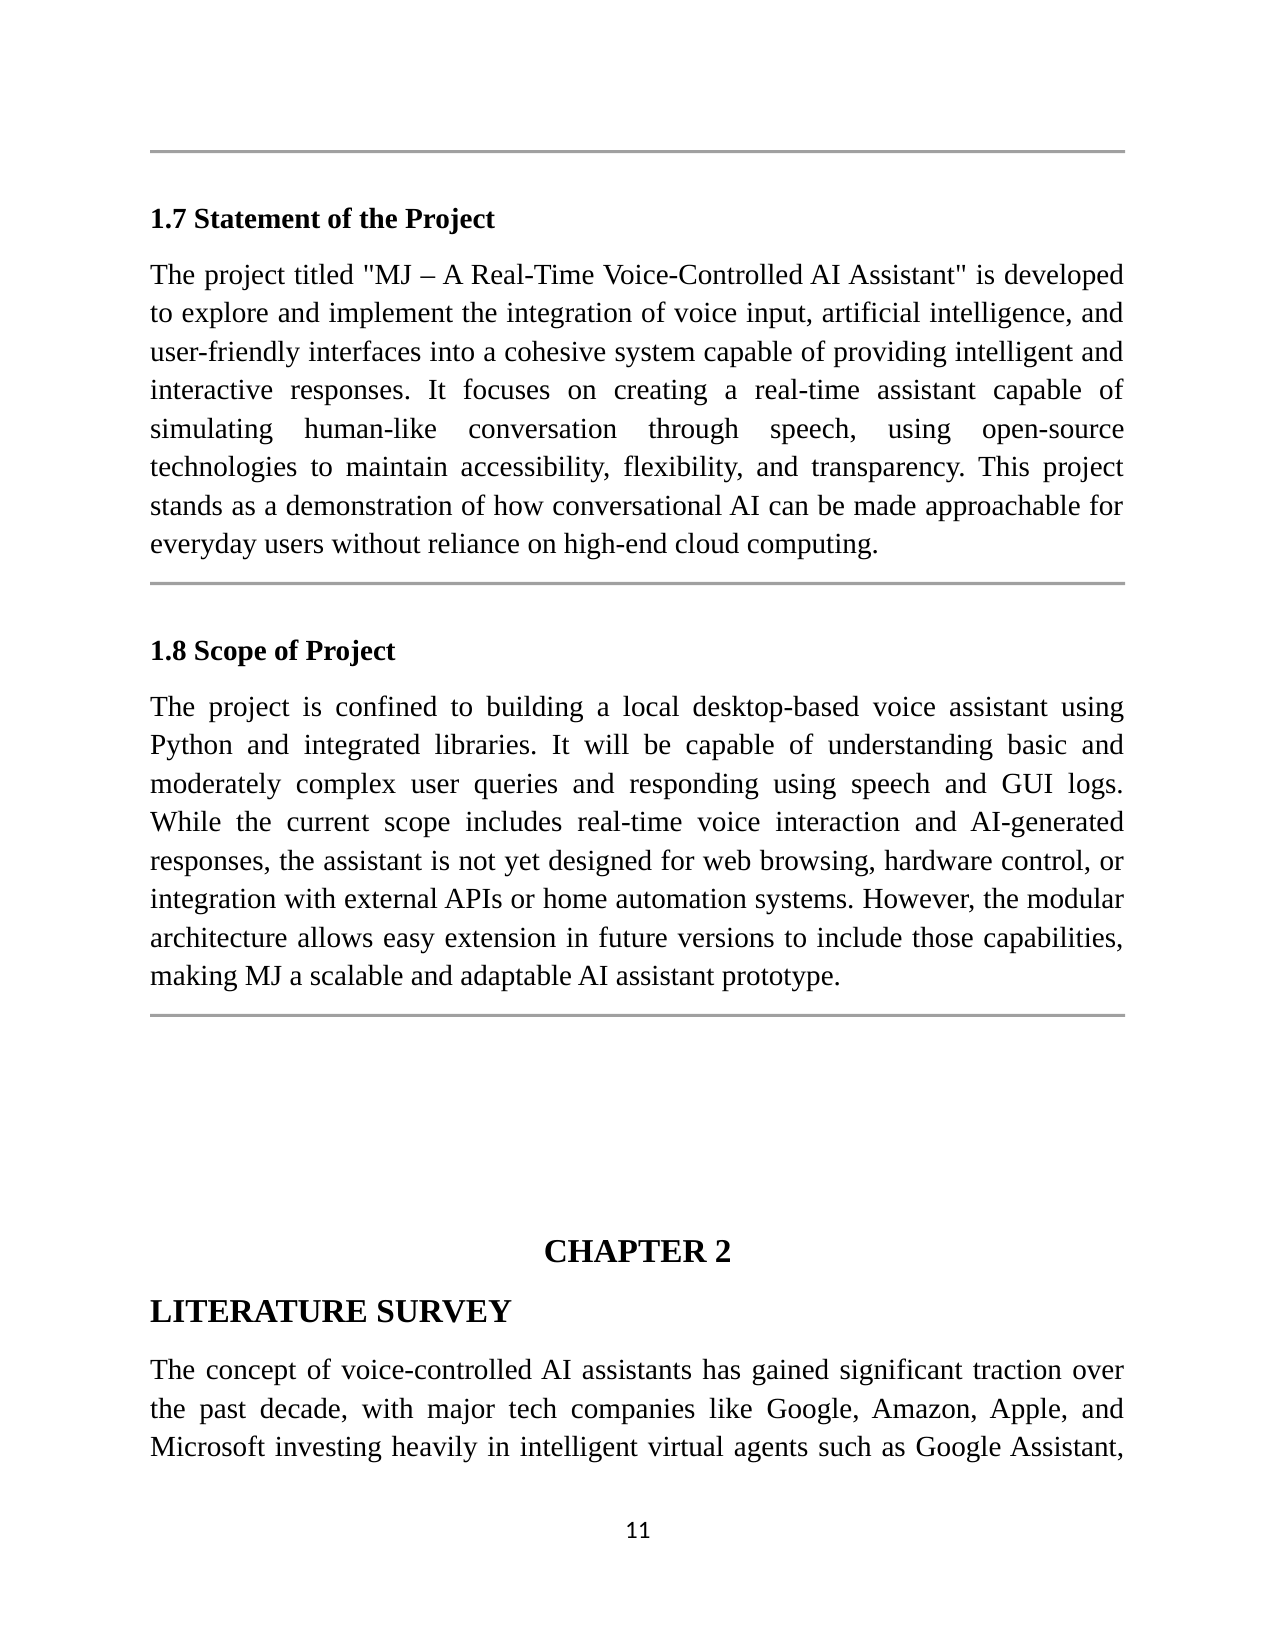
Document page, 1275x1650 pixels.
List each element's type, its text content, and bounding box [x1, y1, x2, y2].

text 1.8 Scope of Project [150, 633, 1125, 667]
text 1.7 Statement of the Project [150, 202, 1125, 235]
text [150, 1352, 1125, 1463]
text CHAPTER 2 [150, 1231, 1125, 1269]
text The project is confined to building a local desktop-based voice assistant using Python and integrated libraries. It will be capable of understanding basic and moderately complex user queries and responding using speech and GUI logs. While the current scope includes real-time voice interaction and AI-generated responses, the assistant is not yet designed for web browsing, hardware control, or integration with external APIs or home automation systems. However, the modular architecture allows easy extension in future versions to include those capabilities, making MJ a scalable and adaptable AI assistant prototype. [150, 689, 1125, 992]
text The project titled "MJ – A Real-Time Voice-Controlled AI Assistant" is developed to explore and implement the integration of voice input, artificial intelligence, and user-friendly interfaces into a cohesive system capable of providing intelligent and interactive responses. It focuses on creating a real-time assistant capable of simulating human-like conversation through speech, using open-source technologies to maintain accessibility, flexibility, and transparency. This project stands as a demonstration of how conversational AI can be made approachable for everyday users without reliance on high-end cloud computing. [150, 257, 1125, 560]
text LITERATURE SURVEY [150, 1292, 1125, 1330]
